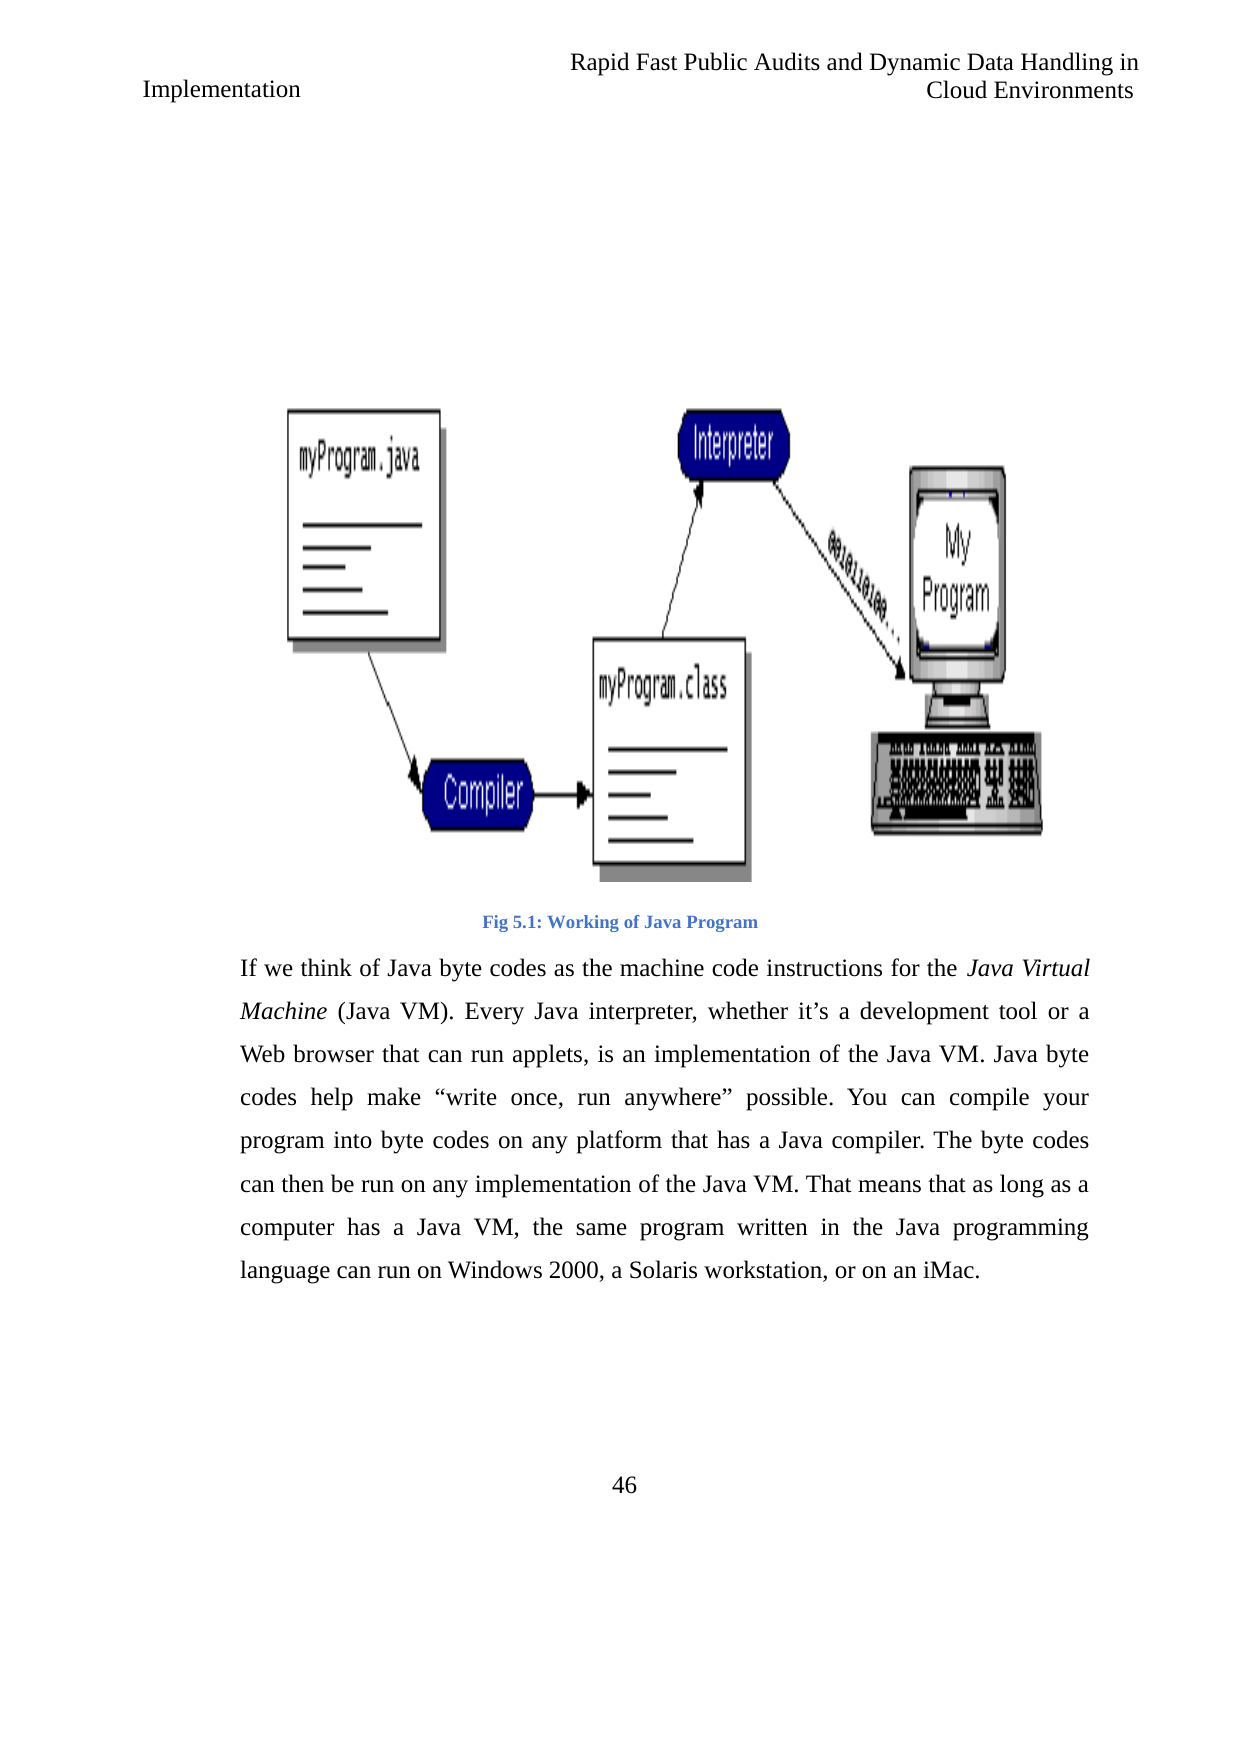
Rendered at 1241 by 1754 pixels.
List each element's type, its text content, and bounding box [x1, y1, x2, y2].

text If we think of Java byte codes as the machine code instructions for the Java Virtual Machine (Java VM). Every Java interpreter, whether it’s a development tool or a Web browser that can run applets, is an implementation of the Java VM. Java byte codes help make “write once, run anywhere” possible. You can compile your program into byte codes on any platform that has a Java compiler. The byte codes can then be run on any implementation of the Java VM. That means that as long as a computer has a Java VM, the same program written in the Java programming language can run on Windows 2000, a Solaris workstation, or on an iMac. [239, 953, 1090, 1284]
picture [286, 407, 1043, 882]
text Fig 5.1: Working of Java Program [150, 911, 1090, 932]
